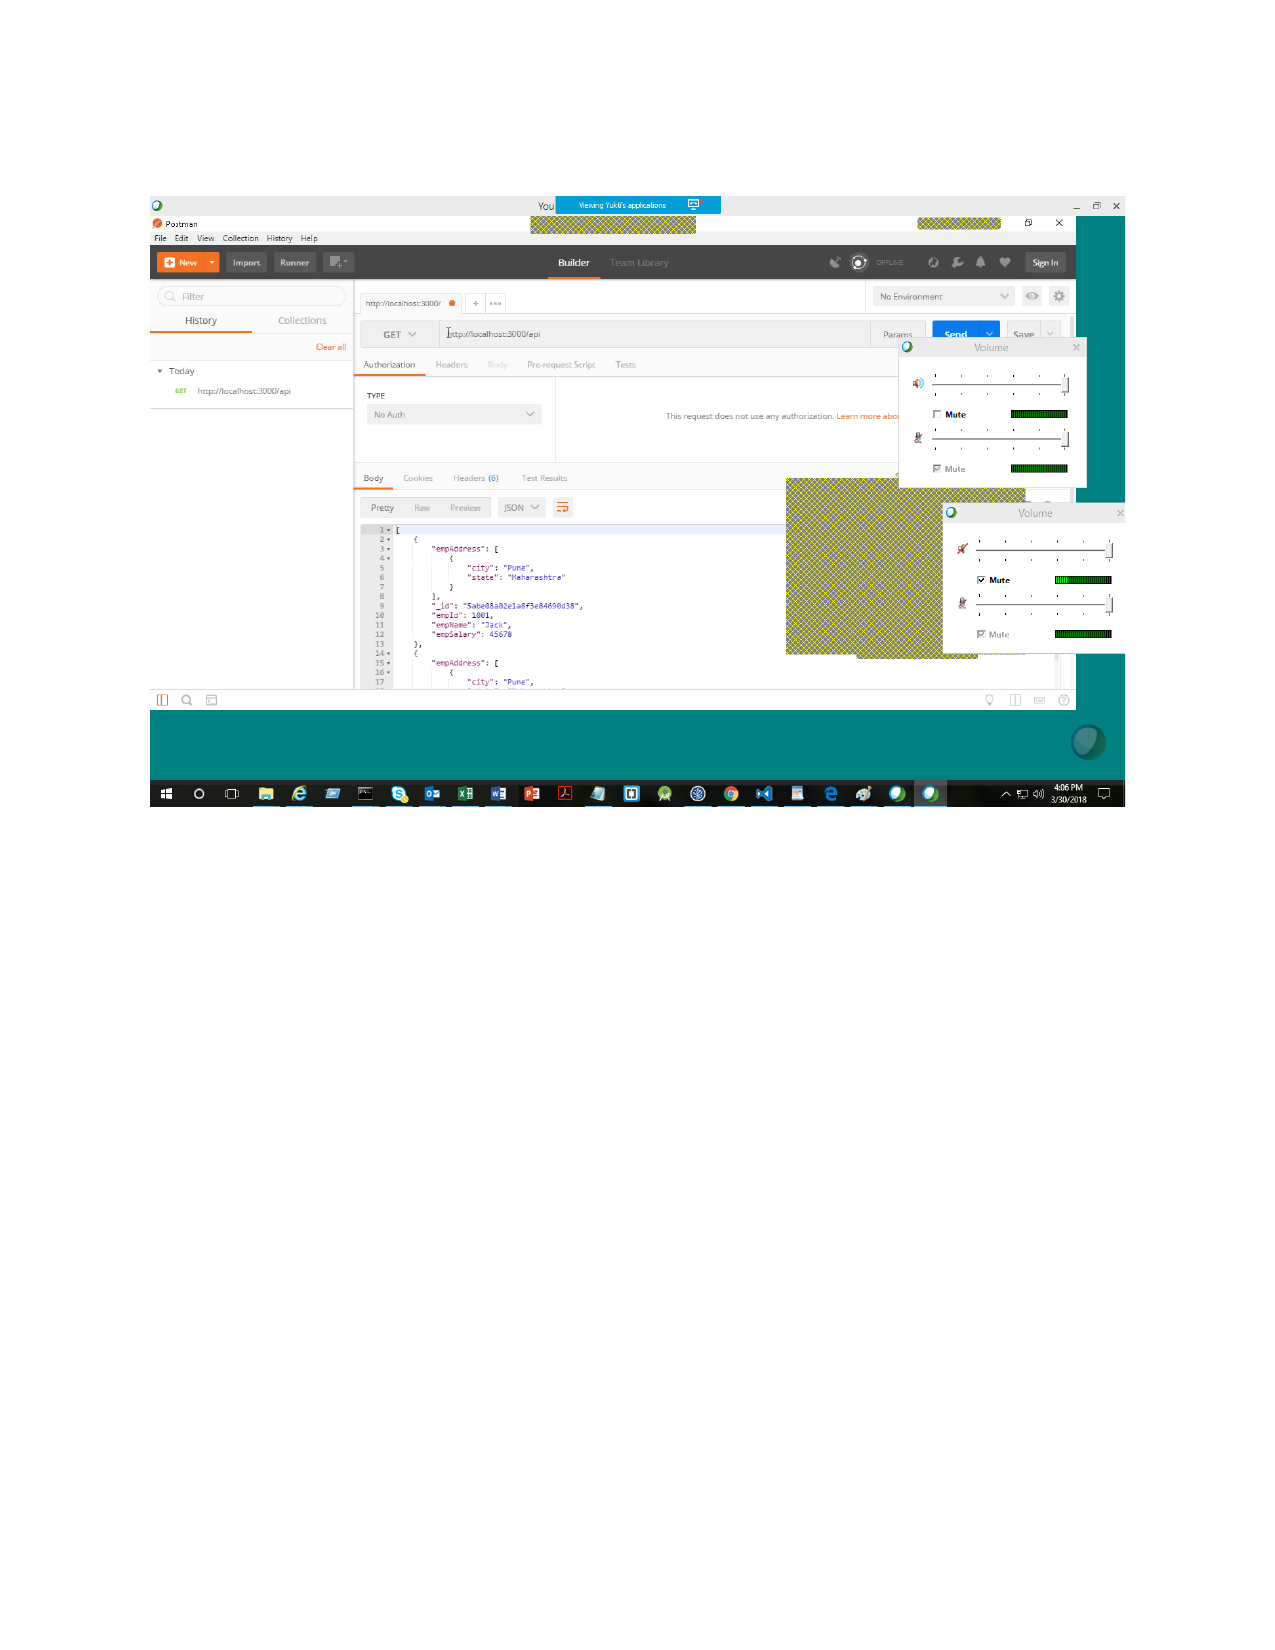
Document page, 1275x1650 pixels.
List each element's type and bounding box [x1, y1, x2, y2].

picture [150, 196, 1125, 807]
